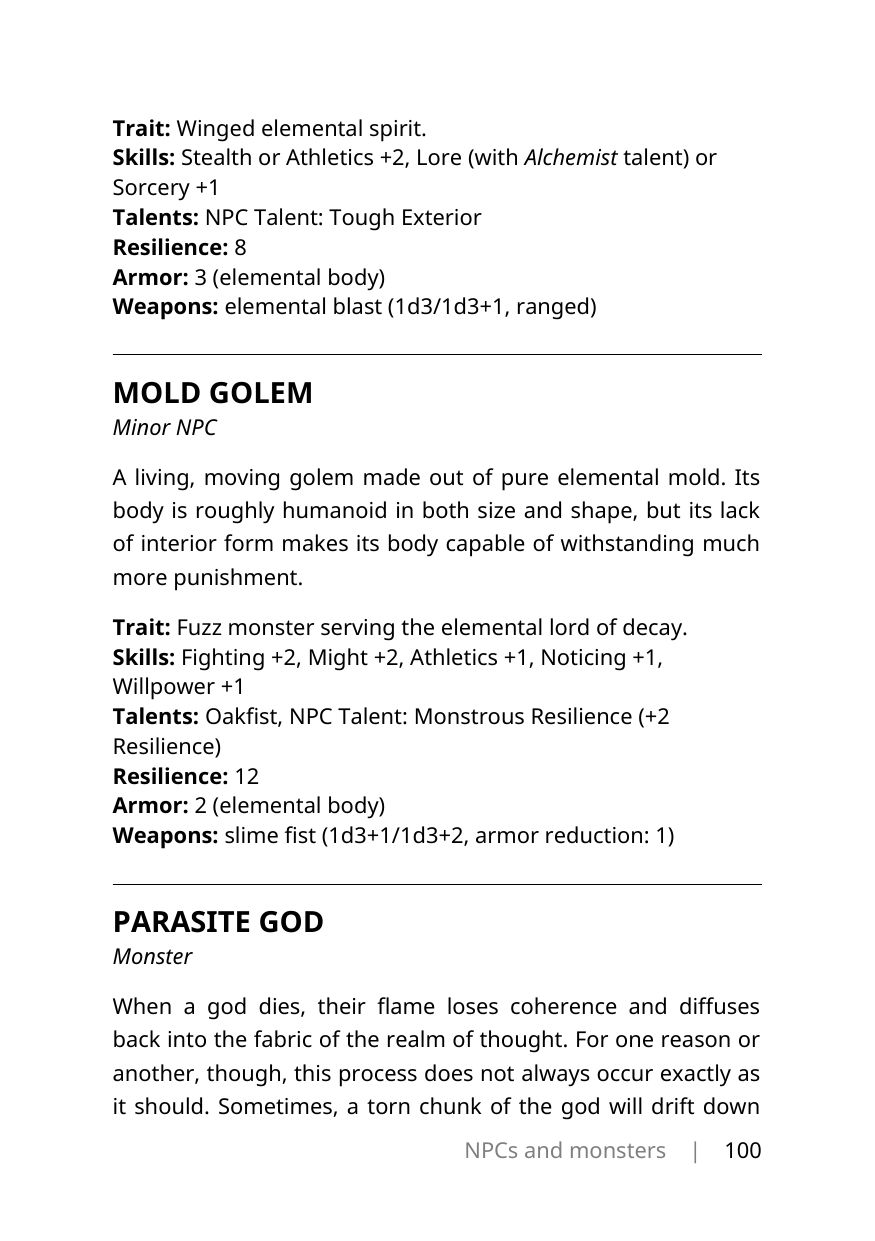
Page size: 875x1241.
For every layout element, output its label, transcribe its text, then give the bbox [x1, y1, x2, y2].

text Resilience: 8 [112, 232, 762, 261]
text Talents: Oakfist, NPC Talent: Monstrous Resilience (+2 Resilience) [112, 701, 762, 761]
text A living, moving golem made out of pure elemental mold. Its body is roughly humanoid in both size and shape, but its lack of interior form makes its body capable of withstanding much more punishment. [112, 462, 762, 592]
text Skills: Fighting +2, Might +2, Athletics +1, Noticing +1, Willpower +1 [112, 642, 762, 701]
text Mold golem [112, 355, 762, 412]
text Minor NPC [112, 412, 762, 442]
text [112, 991, 762, 1121]
text Skills: Stealth or Athletics +2, Lore (with Alchemist talent) or Sorcery +1 [112, 142, 762, 202]
text Armor: 2 (elemental body) [112, 791, 762, 820]
text Talents: NPC Talent: Tough Exterior [112, 202, 762, 232]
text Weapons: elemental blast (1d3/1d3+1, ranged) [112, 291, 762, 321]
text Trait: Fuzz monster serving the elemental lord of decay. [112, 612, 762, 642]
text Trait: Winged elemental spirit. [112, 112, 762, 142]
text Parasite god [112, 885, 762, 941]
text Weapons: slime fist (1d3+1/1d3+2, armor reduction: 1) [112, 820, 762, 850]
text Armor: 3 (elemental body) [112, 261, 762, 291]
text Monster [112, 941, 762, 971]
text Resilience: 12 [112, 761, 762, 791]
